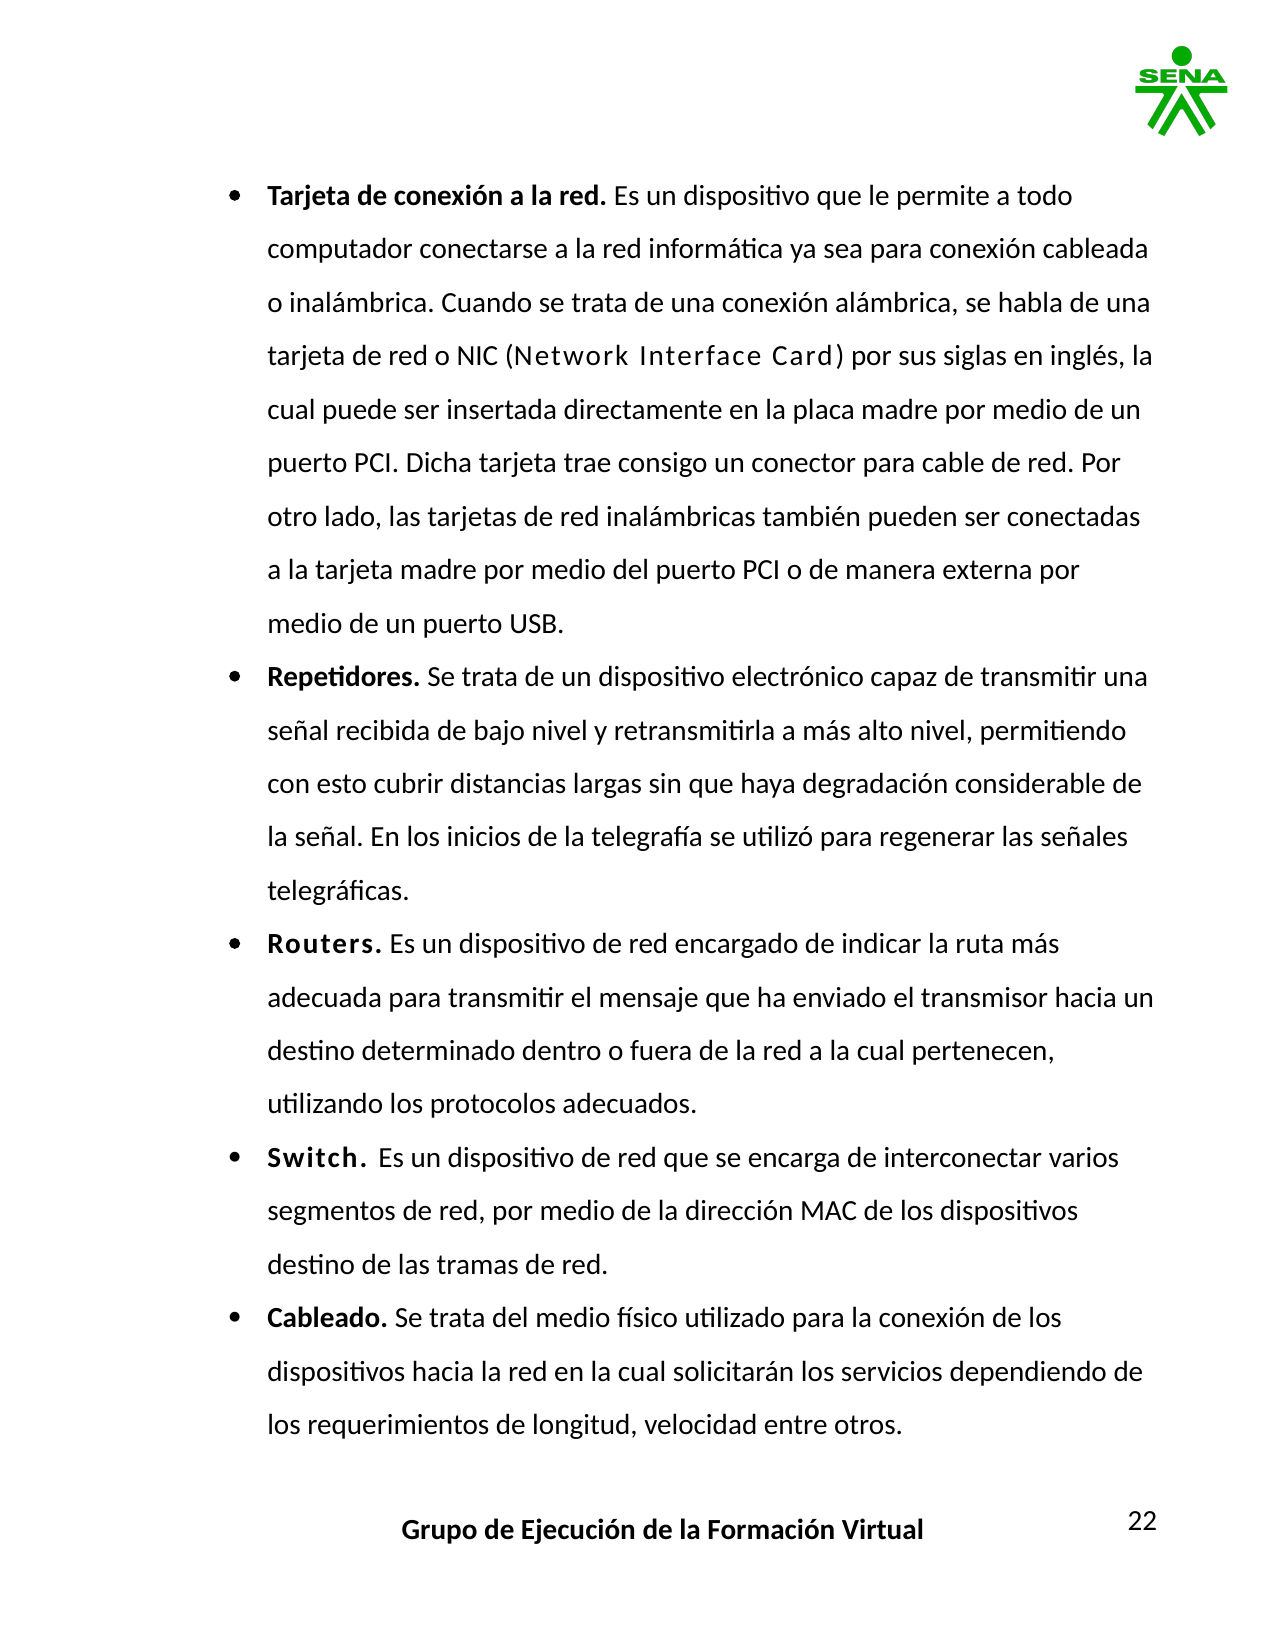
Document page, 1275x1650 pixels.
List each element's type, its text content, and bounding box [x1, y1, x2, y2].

list Cableado. Se trata del medio físico utilizado para la conexión de los dispositivos hacia la red en la cual solicitarán los servicios dependiendo de los requerimientos de longitud, velocidad entre otros. [229, 1299, 1157, 1442]
list Tarjeta de conexión a la red. Es un dispositivo que le permite a todo computador conectarse a la red informática ya sea para conexión cableada o inalámbrica. Cuando se trata de una conexión alámbrica, se habla de una tarjeta de red o NIC (Network Interface Card) por sus siglas en inglés, la cual puede ser insertada directamente en la placa madre por medio de un puerto PCI. Dicha tarjeta trae consigo un conector para cable de red. Por otro lado, las tarjetas de red inalámbricas también pueden ser conectadas a la tarjeta madre por medio del puerto PCI o de manera externa por medio de un puerto USB. [229, 177, 1157, 640]
list Routers. Es un dispositivo de red encargado de indicar la ruta más adecuada para transmitir el mensaje que ha enviado el transmisor hacia un destino determinado dentro o fuera de la red a la cual pertenecen, utilizando los protocolos adecuados. [229, 925, 1157, 1121]
list Repetidores. Se trata de un dispositivo electrónico capaz de transmitir una señal recibida de bajo nivel y retransmitirla a más alto nivel, permitiendo con esto cubrir distancias largas sin que haya degradación considerable de la señal. En los inicios de la telegrafía se utilizó para regenerar las señales telegráficas. [229, 658, 1157, 907]
picture [1135, 46, 1228, 136]
list Switch. Es un dispositivo de red que se encarga de interconectar varios segmentos de red, por medio de la dirección MAC de los dispositivos destino de las tramas de red. [229, 1139, 1157, 1282]
